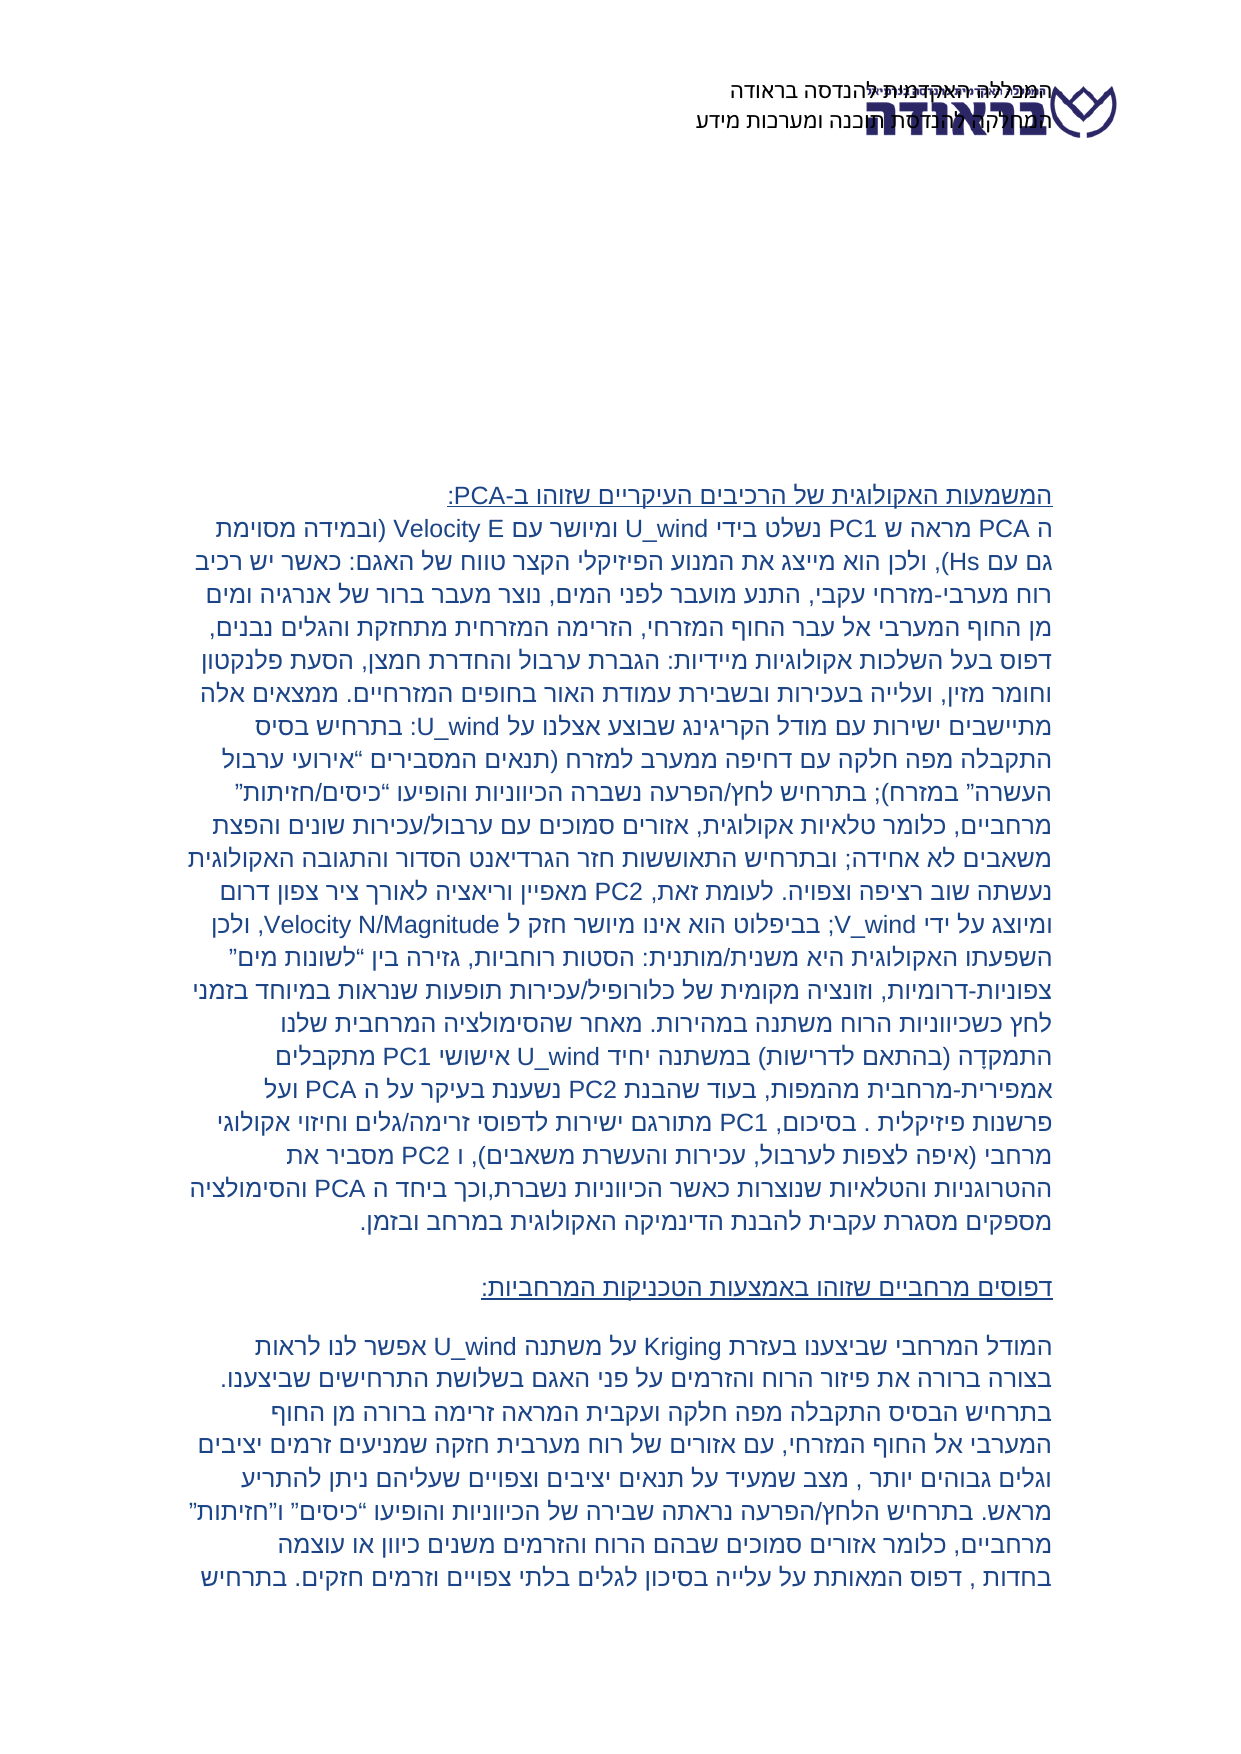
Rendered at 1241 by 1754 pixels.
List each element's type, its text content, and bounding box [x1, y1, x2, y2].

text דפוסים מרחביים שזוהו באמצעות הטכניקות המרחביות: [187, 1273, 1053, 1302]
text ה PCA מראה ש PC1 נשלט בידי U_wind ומיושר עם Velocity E (ובמידה מסוימת גם עם Hs), ולכן הוא מייצג את המנוע הפיזיקלי הקצר טווח של האגם: כאשר יש רכיב רוח מערבי-מזרחי עקבי, התנע מועבר לפני המים, נוצר מעבר ברור של אנרגיה ומים מן החוף המערבי אל עבר החוף המזרחי, הזרימה המזרחית מתחזקת והגלים נבנים,דפוס בעל השלכות אקולוגיות מיידיות: הגברת ערבול והחדרת חמצן, הסעת פלנקטון וחומר מזין, ועלייה בעכירות ובשבירת עמודת האור בחופים המזרחיים. ממצאים אלה מתיישבים ישירות עם מודל הקריגינג שבוצע אצלנו על U_wind: בתרחיש בסיס התקבלה מפה חלקה עם דחיפה ממערב למזרח (תנאים המסבירים “אירועי ערבול העשרה” במזרח); בתרחיש לחץ/הפרעה נשברה הכיווניות והופיעו “כיסים/חזיתות” מרחביים, כלומר טלאיות אקולוגית, אזורים סמוכים עם ערבול/עכירות שונים והפצת משאבים לא אחידה; ובתרחיש התאוששות חזר הגרדיאנט הסדור והתגובה האקולוגית נעשתה שוב רציפה וצפויה. לעומת זאת, PC2 מאפיין וריאציה לאורך ציר צפון דרום ומיוצג על ידי V_wind; בביפלוט הוא אינו מיושר חזק ל Velocity N/Magnitude, ולכן השפעתו האקולוגית היא משנית/מותנית: הסטות רוחביות, גזירה בין “לשונות מים” צפוניות-דרומיות, וזונציה מקומית של כלורופיל/עכירות תופעות שנראות במיוחד בזמני לחץ כשכיווניות הרוח משתנה במהירות. מאחר שהסימולציה המרחבית שלנו התמקדָה (בהתאם לדרישות) במשתנה יחיד U_wind אישושי PC1 מתקבלים אמפירית-מרחבית מהמפות, בעוד שהבנת PC2 נשענת בעיקר על ה PCA ועל פרשנות פיזיקלית . בסיכום, PC1 מתורגם ישירות לדפוסי זרימה/גלים וחיזוי אקולוגי מרחבי (איפה לצפות לערבול, עכירות והעשרת משאבים), ו PC2 מסביר את ההטרוגניות והטלאיות שנוצרות כאשר הכיווניות נשברת,וכך ביחד ה PCA והסימולציה מספקים מסגרת עקבית להבנת הדינמיקה האקולוגית במרחב ובזמן. [187, 514, 1053, 1236]
text המשמעות האקולוגית של הרכיבים העיקריים שזוהו ב-PCA: [187, 481, 1053, 510]
picture [858, 79, 1123, 143]
